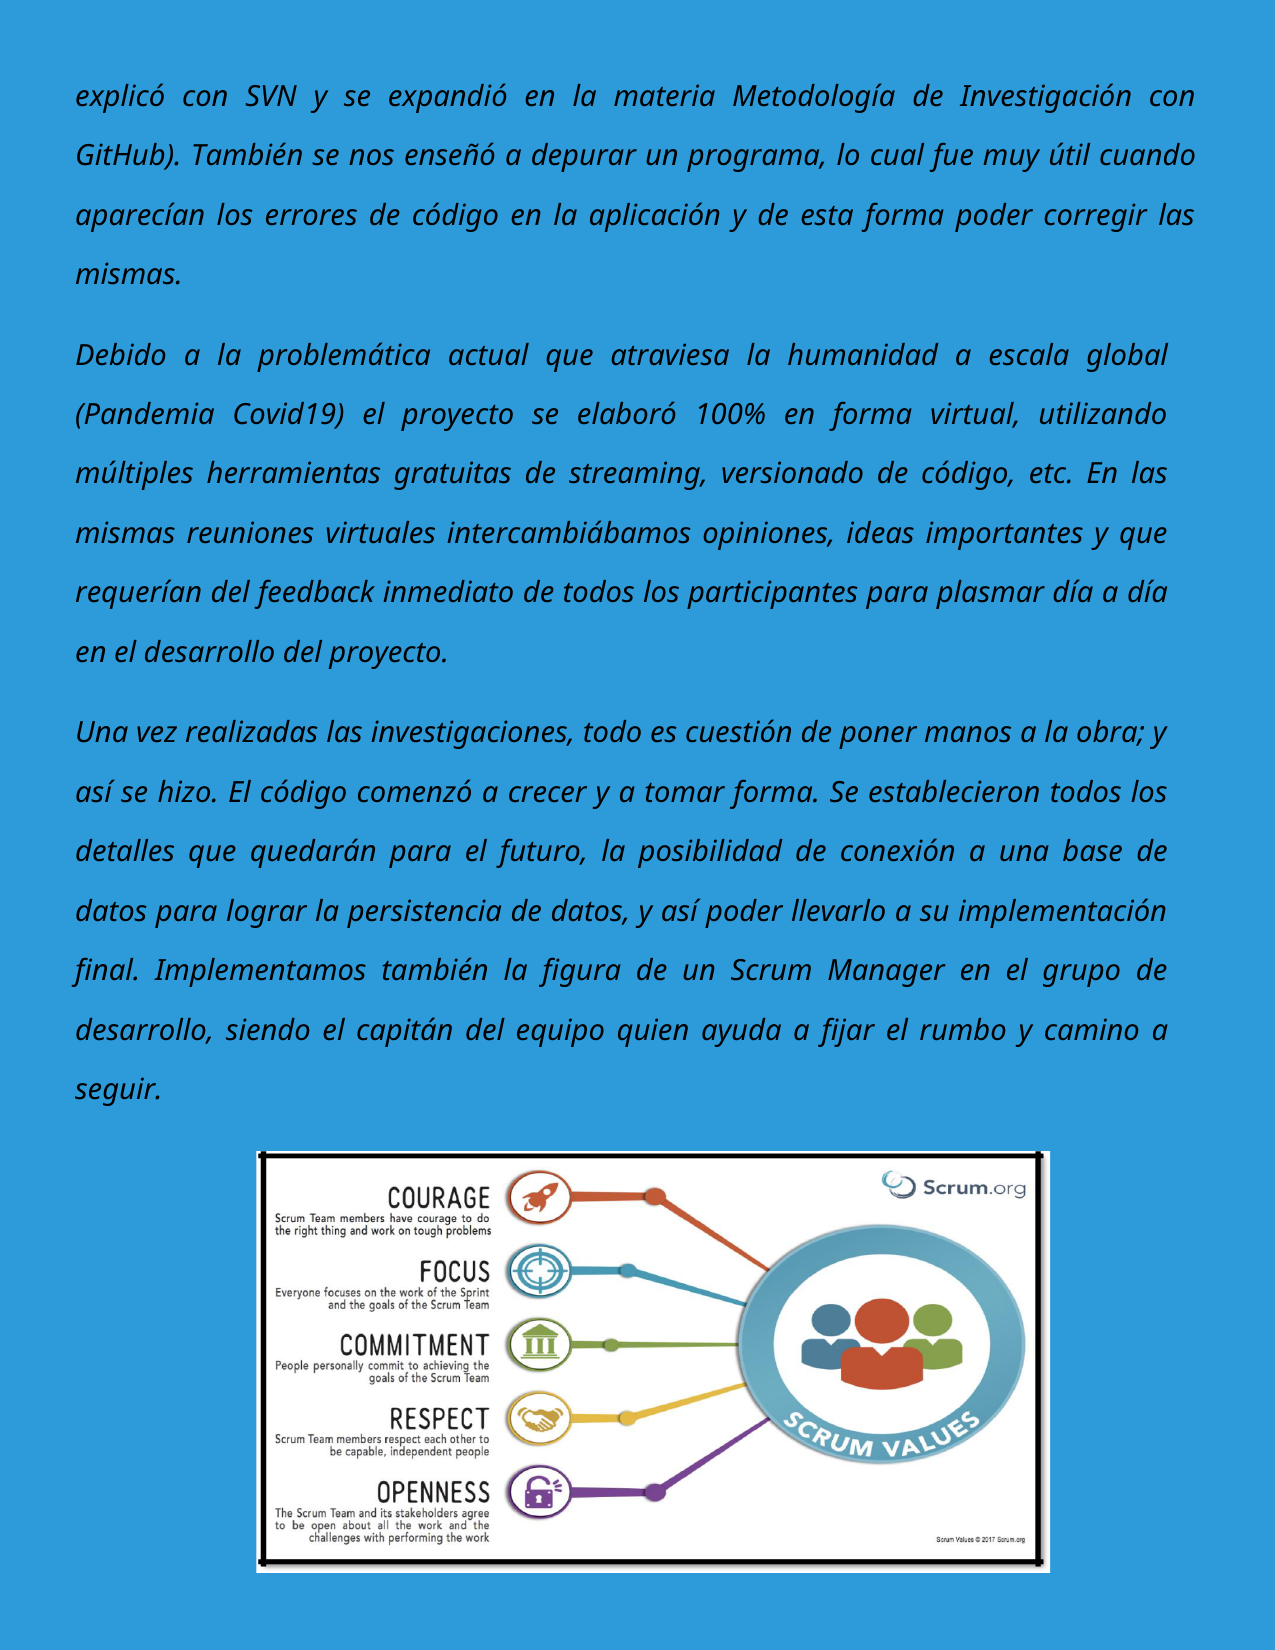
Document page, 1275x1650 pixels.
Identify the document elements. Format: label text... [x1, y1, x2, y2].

text Debido a la problemática actual que atraviesa la humanidad a escala global (Pandemia Covid19) el proyecto se elaboró 100% en forma virtual, utilizando múltiples herramientas gratuitas de streaming, versionado de código, etc. En las mismas reuniones virtuales intercambiábamos opiniones, ideas importantes y que requerían del feedback inmediato de todos los participantes para plasmar día a día en el desarrollo del proyecto. [75, 334, 1172, 671]
text Una vez realizadas las investigaciones, todo es cuestión de poner manos a la obra; y así se hizo. El código comenzó a crecer y a tomar forma. Se establecieron todos los detalles que quedarán para el futuro, la posibilidad de conexión a una base de datos para lograr la persistencia de datos, y así poder llevarlo a su implementación final. Implementamos también la figura de un Scrum Manager en el grupo de desarrollo, siendo el capitán del equipo quien ayuda a fijar el rumbo y camino a seguir. [75, 711, 1172, 1108]
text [75, 75, 1200, 293]
picture [256, 1151, 1050, 1573]
